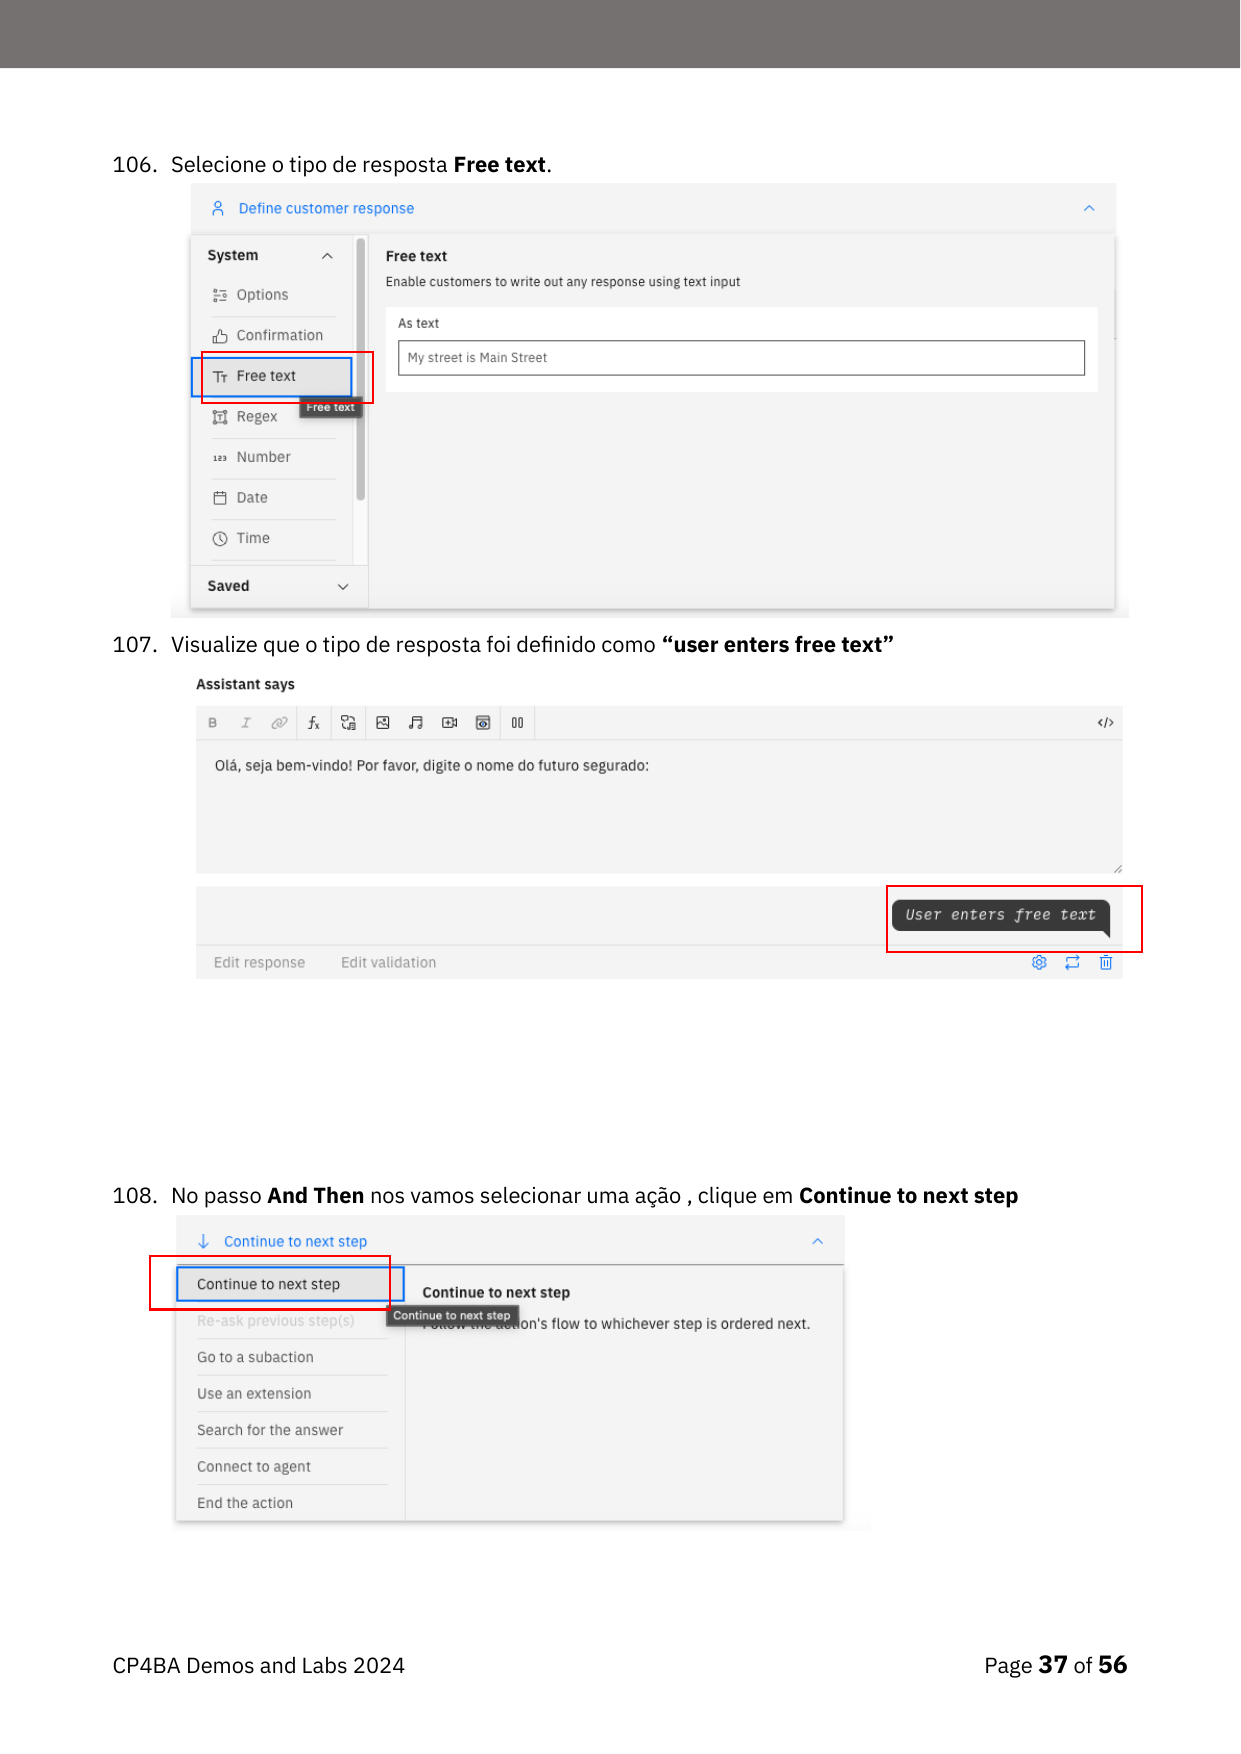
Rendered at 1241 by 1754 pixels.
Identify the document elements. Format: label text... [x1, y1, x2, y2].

picture [170, 178, 1130, 618]
picture [170, 658, 1178, 1005]
picture [170, 1209, 871, 1531]
picture [170, 1257, 389, 1308]
